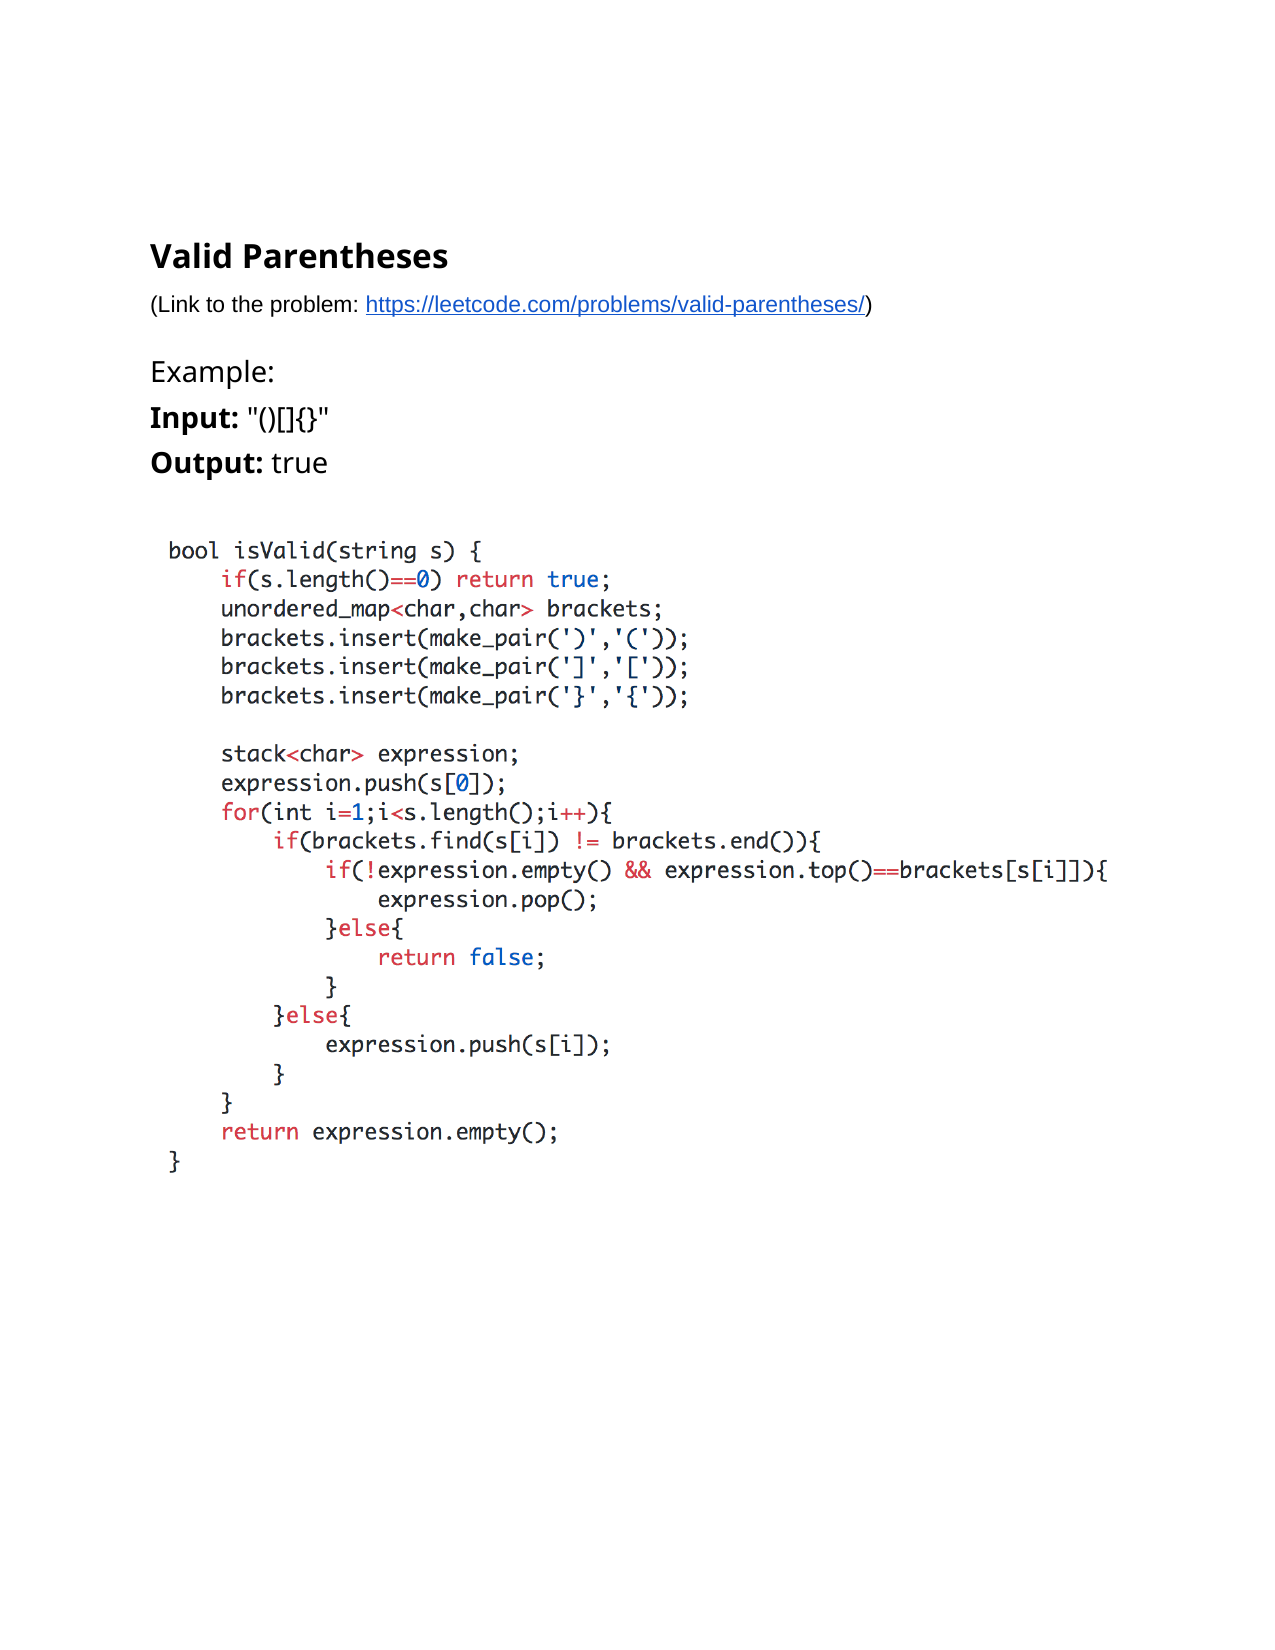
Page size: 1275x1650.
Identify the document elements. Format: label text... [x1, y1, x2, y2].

text (Link to the problem: https://leetcode.com/problems/valid-parentheses/) [150, 291, 1125, 317]
text Input: "()[]{}" [150, 397, 1125, 437]
text Example: [150, 351, 1125, 391]
picture [150, 533, 1125, 1184]
subtitle Valid Parentheses [150, 233, 1125, 278]
text Output: true [150, 443, 1125, 482]
